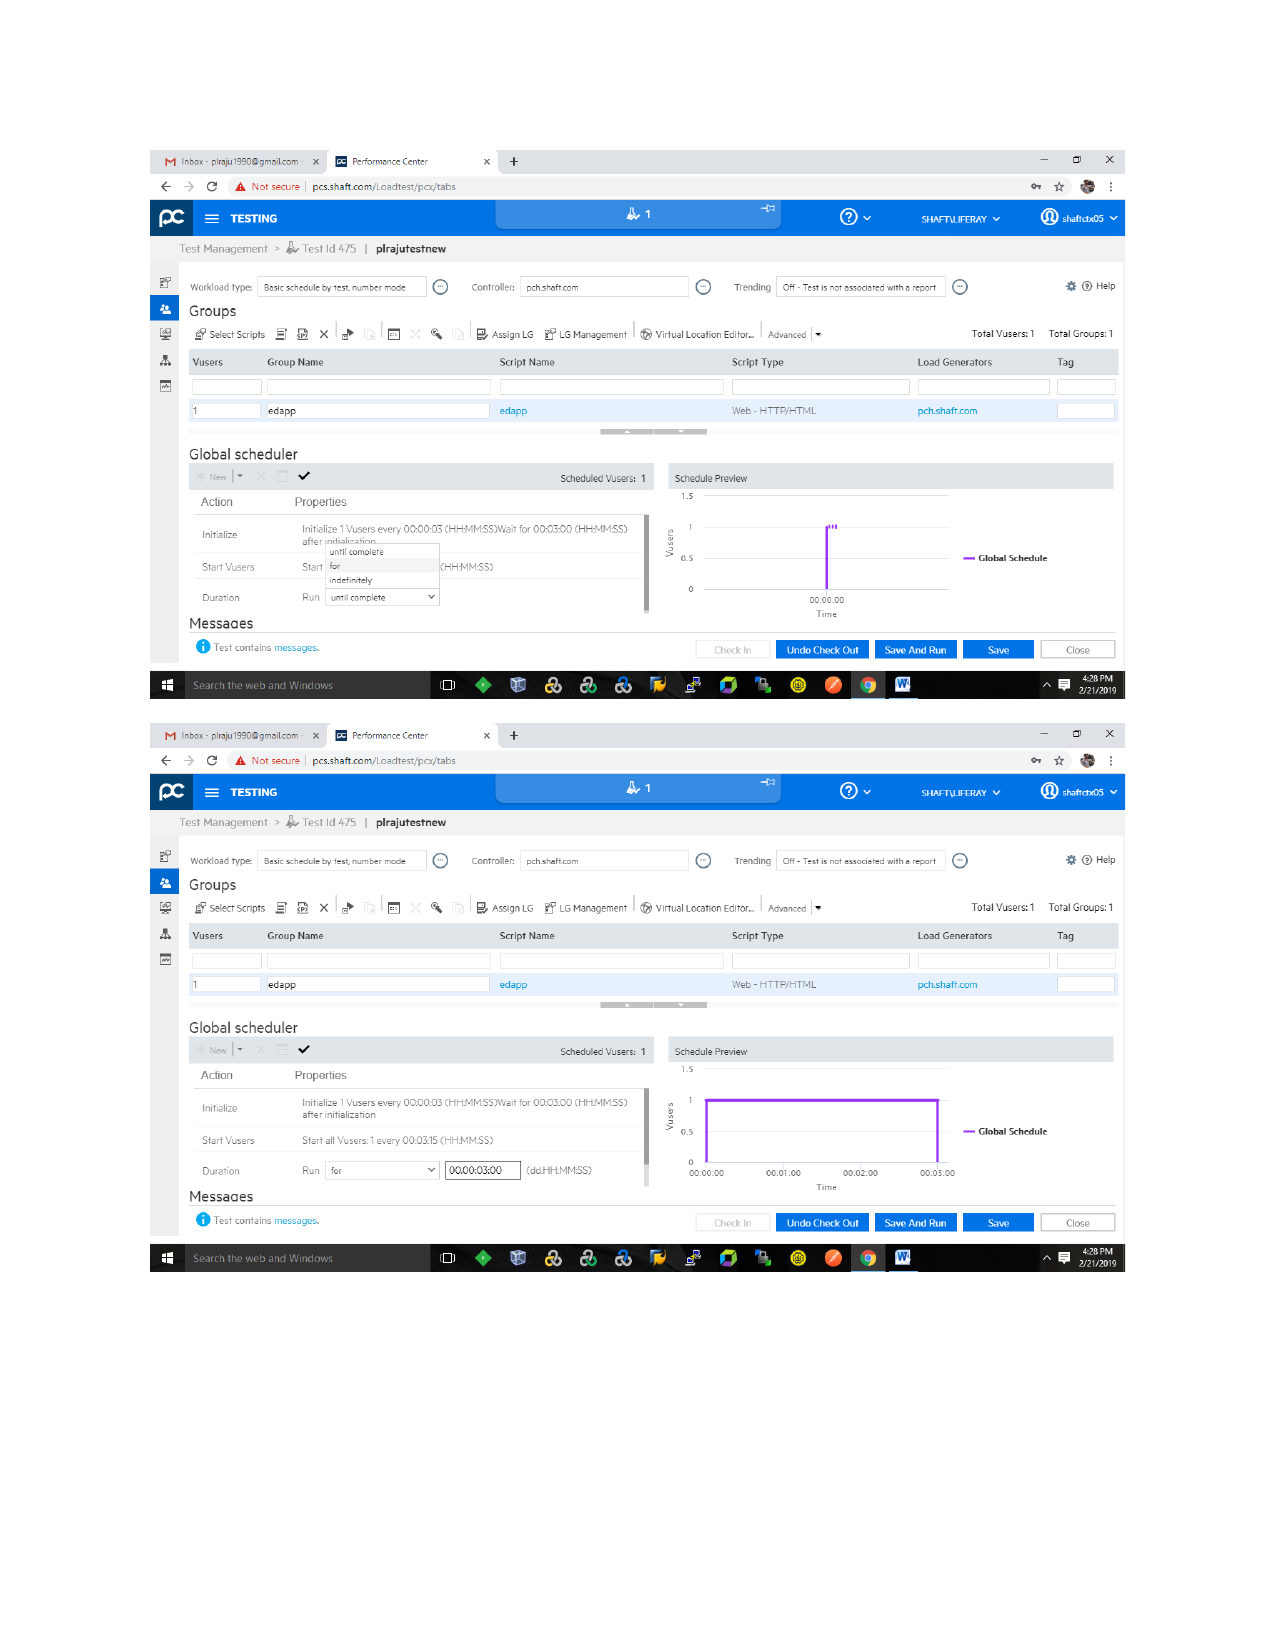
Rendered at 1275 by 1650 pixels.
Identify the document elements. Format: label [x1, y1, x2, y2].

picture [150, 150, 1125, 699]
picture [150, 723, 1125, 1272]
